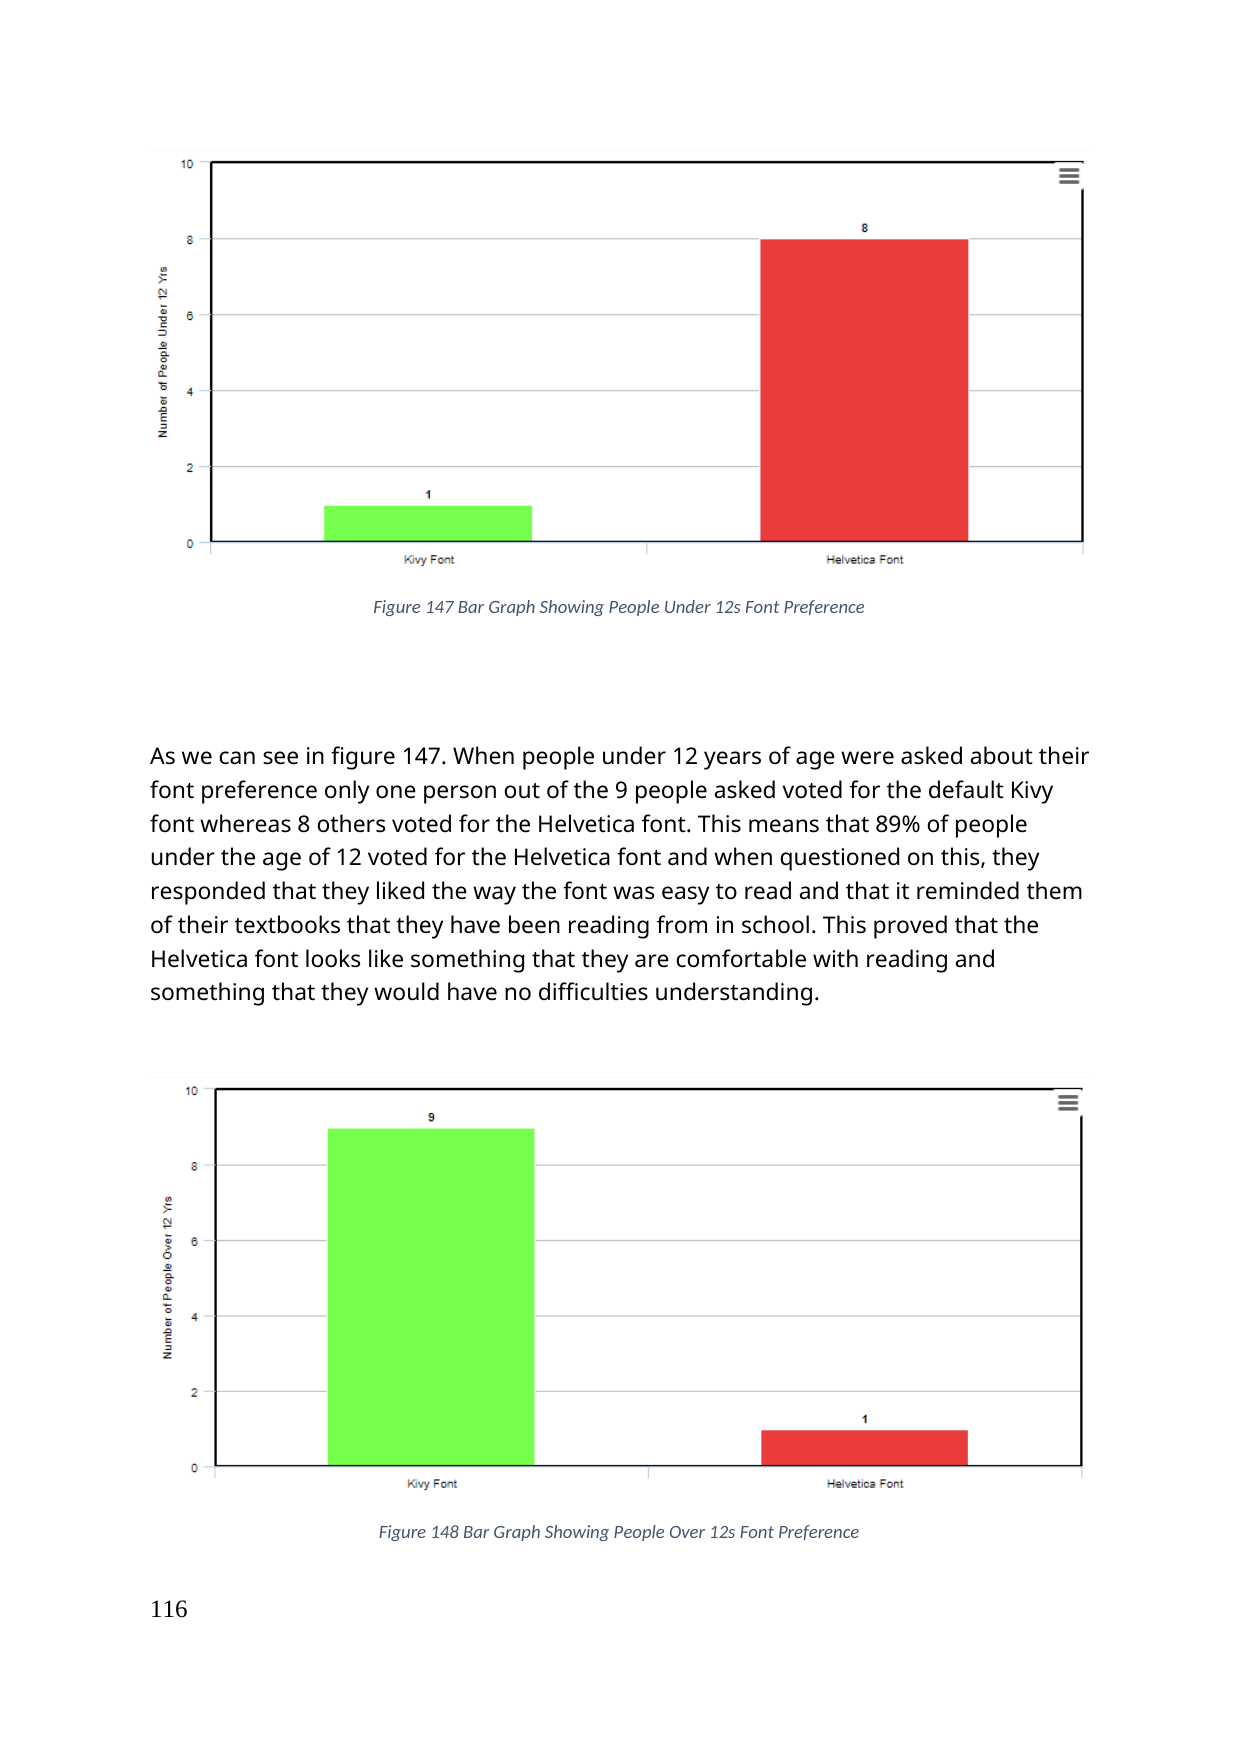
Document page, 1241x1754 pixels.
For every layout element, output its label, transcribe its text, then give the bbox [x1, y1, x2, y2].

picture [150, 1077, 1091, 1501]
picture [150, 150, 1091, 577]
text As we can see in figure 147. When people under 12 years of age were asked about their font preference only one person out of the 9 people asked voted for the default Kivy font whereas 8 others voted for the Helvetica font. This means that 89% of people under the age of 12 voted for the Helvetica font and when questioned on this, they responded that they liked the way the font was easy to read and that it reminded them of their textbooks that they have been reading from in school. This proved that the Helvetica font looks like something that they are comfortable with reading and something that they would have no difficulties understanding. [150, 740, 1090, 1007]
